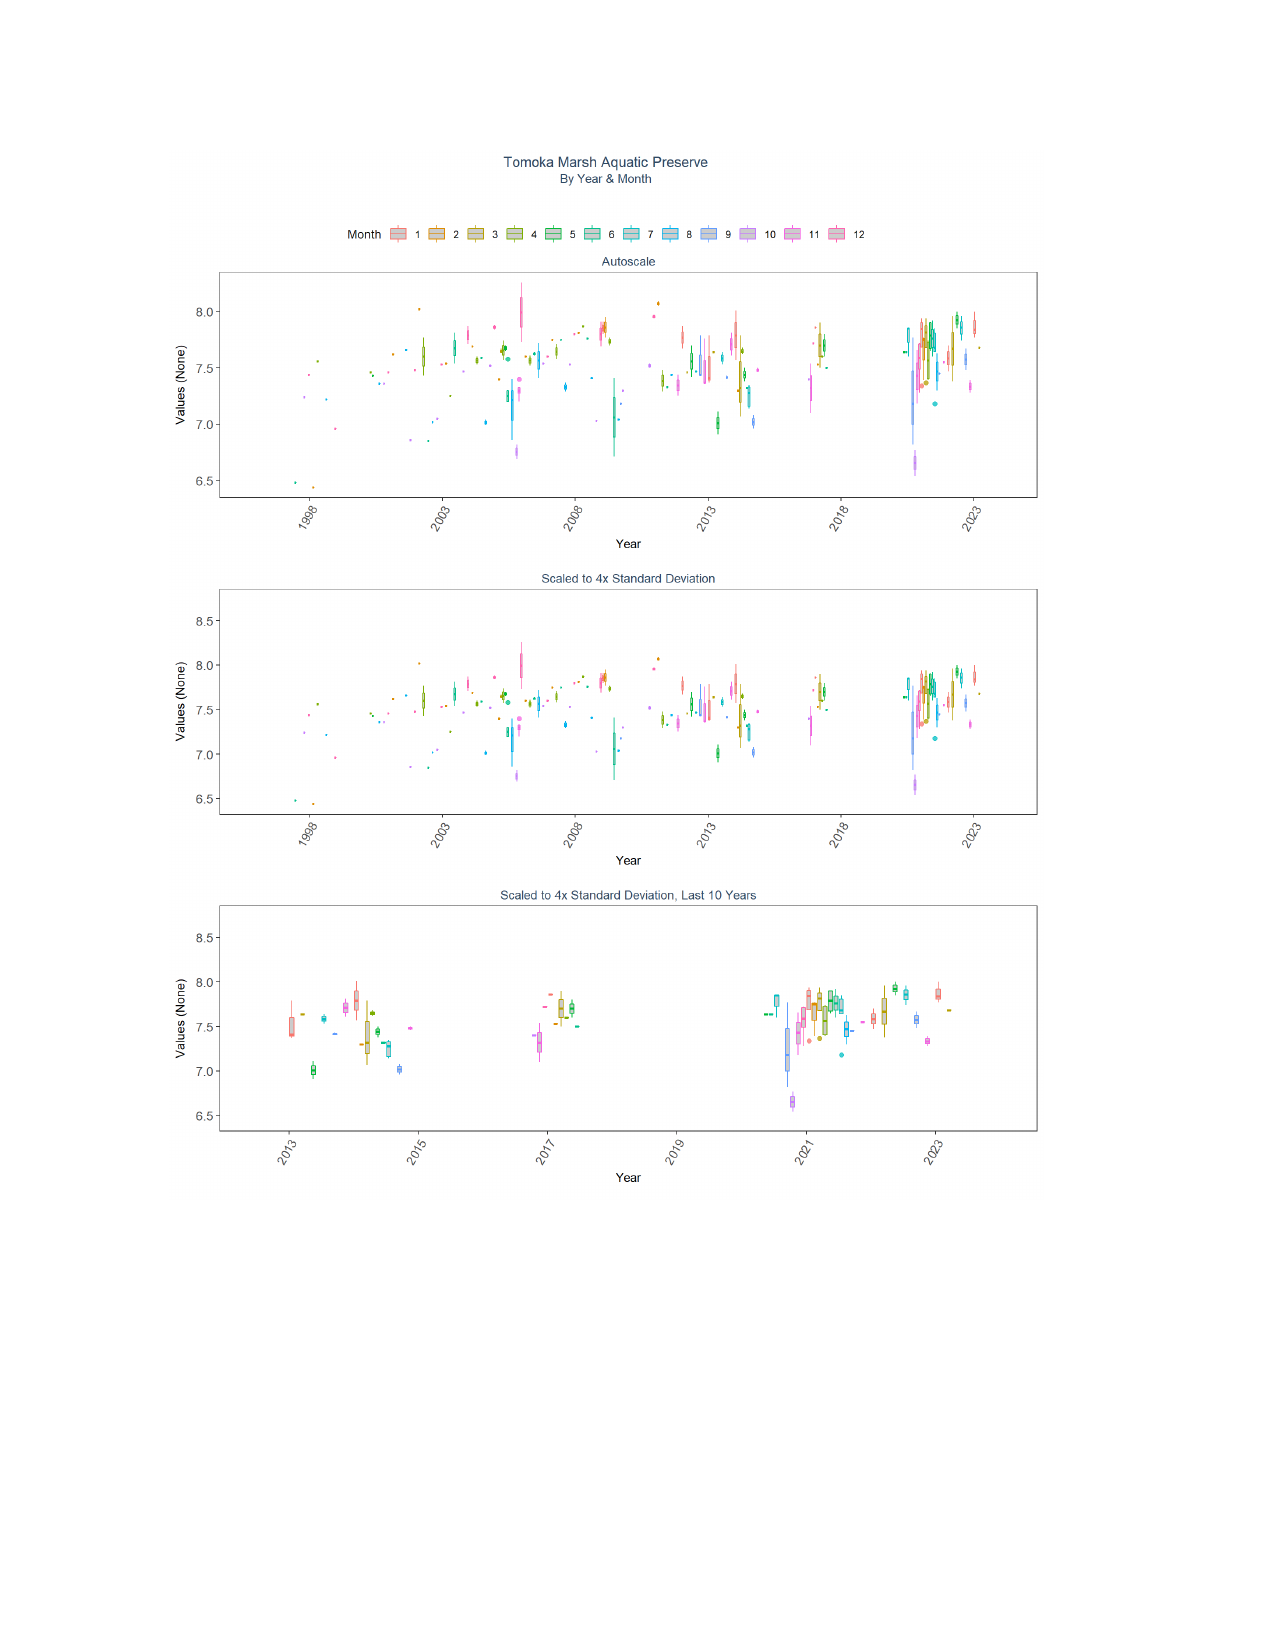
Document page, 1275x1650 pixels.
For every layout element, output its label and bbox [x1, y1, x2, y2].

picture [168, 150, 1044, 1200]
